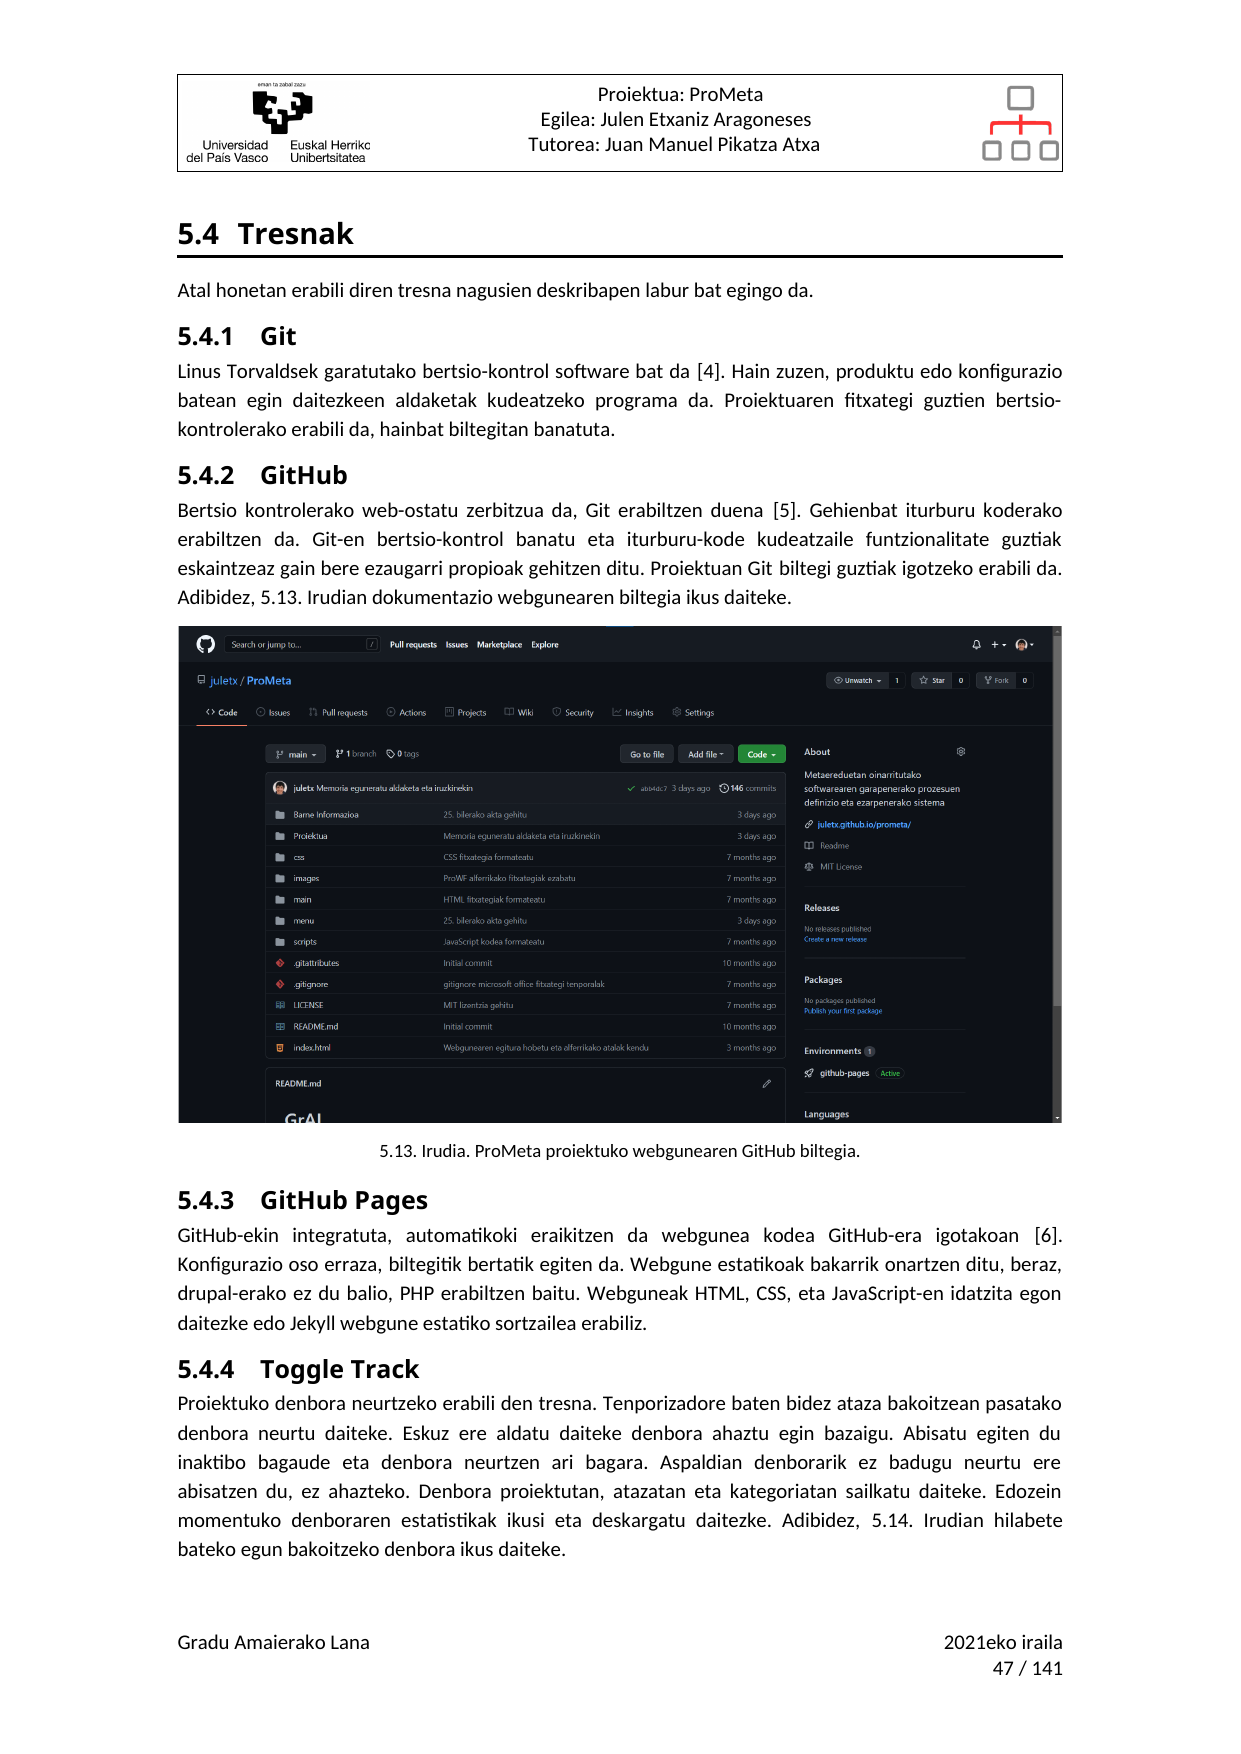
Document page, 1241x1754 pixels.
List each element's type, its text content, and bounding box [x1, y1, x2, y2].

picture [978, 80, 1060, 162]
picture [182, 81, 370, 162]
subtitle Tresnak [177, 214, 1063, 255]
text GitHub-ekin integratuta, automatikoki eraikitzen da webgunea kodea GitHub-era igotakoan . Konfigurazio oso erraza, biltegitik bertatik egiten da. Webgune estatikoak bakarrik onartzen ditu, beraz, drupal-erako ez du balio, PHP erabiltzen baitu. Webguneak HTML, CSS, eta JavaScript-en idatzita egon daitezke edo Jekyll webgune estatiko sortzailea erabiliz. [177, 1222, 1063, 1335]
subtitle Git [177, 319, 1063, 353]
text Bertsio kontrolerako web-ostatu zerbitzua da, Git erabiltzen duena . Gehienbat iturburu koderako erabiltzen da. Git-en bertsio-kontrol banatu eta iturburu-kode kudeatzaile funtzionalitate guztiak eskaintzeaz gain bere ezaugarri propioak gehitzen ditu. Proiektuan Git biltegi guztiak igotzeko erabili da. Adibidez, 5.2. Irudian dokumentazio webgunearen biltegia ikus daiteke. [177, 497, 1063, 610]
text Linus Torvaldsek garatutako bertsio-kontrol software bat da . Hain zuzen, produktu edo konfigurazio batean egin daitezkeen aldaketak kudeatzeko programa da. Proiektuaren fitxategi guztien bertsio-kontrolerako erabili da, hainbat biltegitan banatuta. [177, 358, 1063, 442]
picture [178, 626, 1062, 1123]
subtitle GitHub Pages [177, 1183, 1063, 1217]
text Atal honetan erabili diren tresna nagusien deskribapen labur bat egingo da. [177, 277, 1063, 302]
subtitle Toggle Track [177, 1351, 1063, 1385]
subtitle GitHub [177, 458, 1063, 492]
